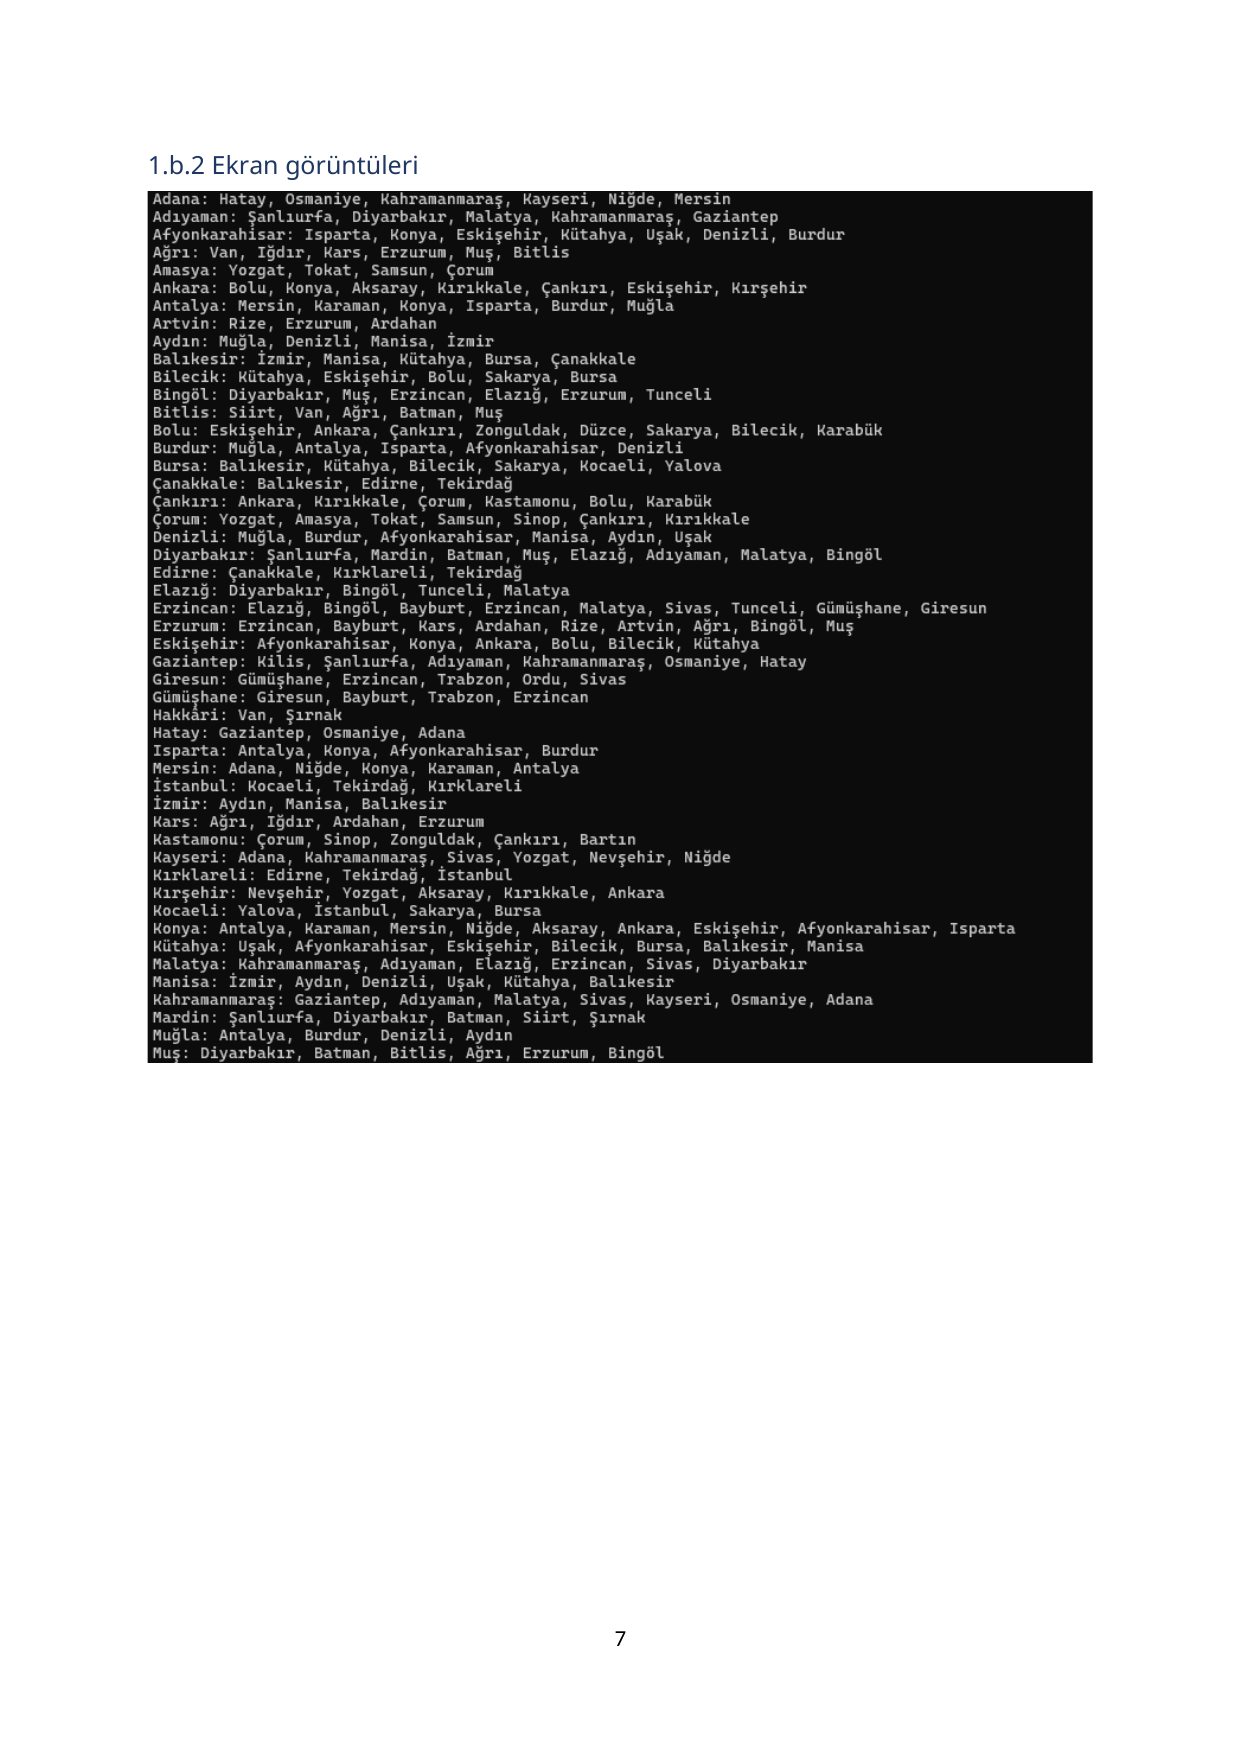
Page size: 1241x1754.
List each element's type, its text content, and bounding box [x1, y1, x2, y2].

subtitle 1.b.2 Ekran görüntüleri [148, 148, 1093, 182]
picture [147, 191, 1093, 1063]
